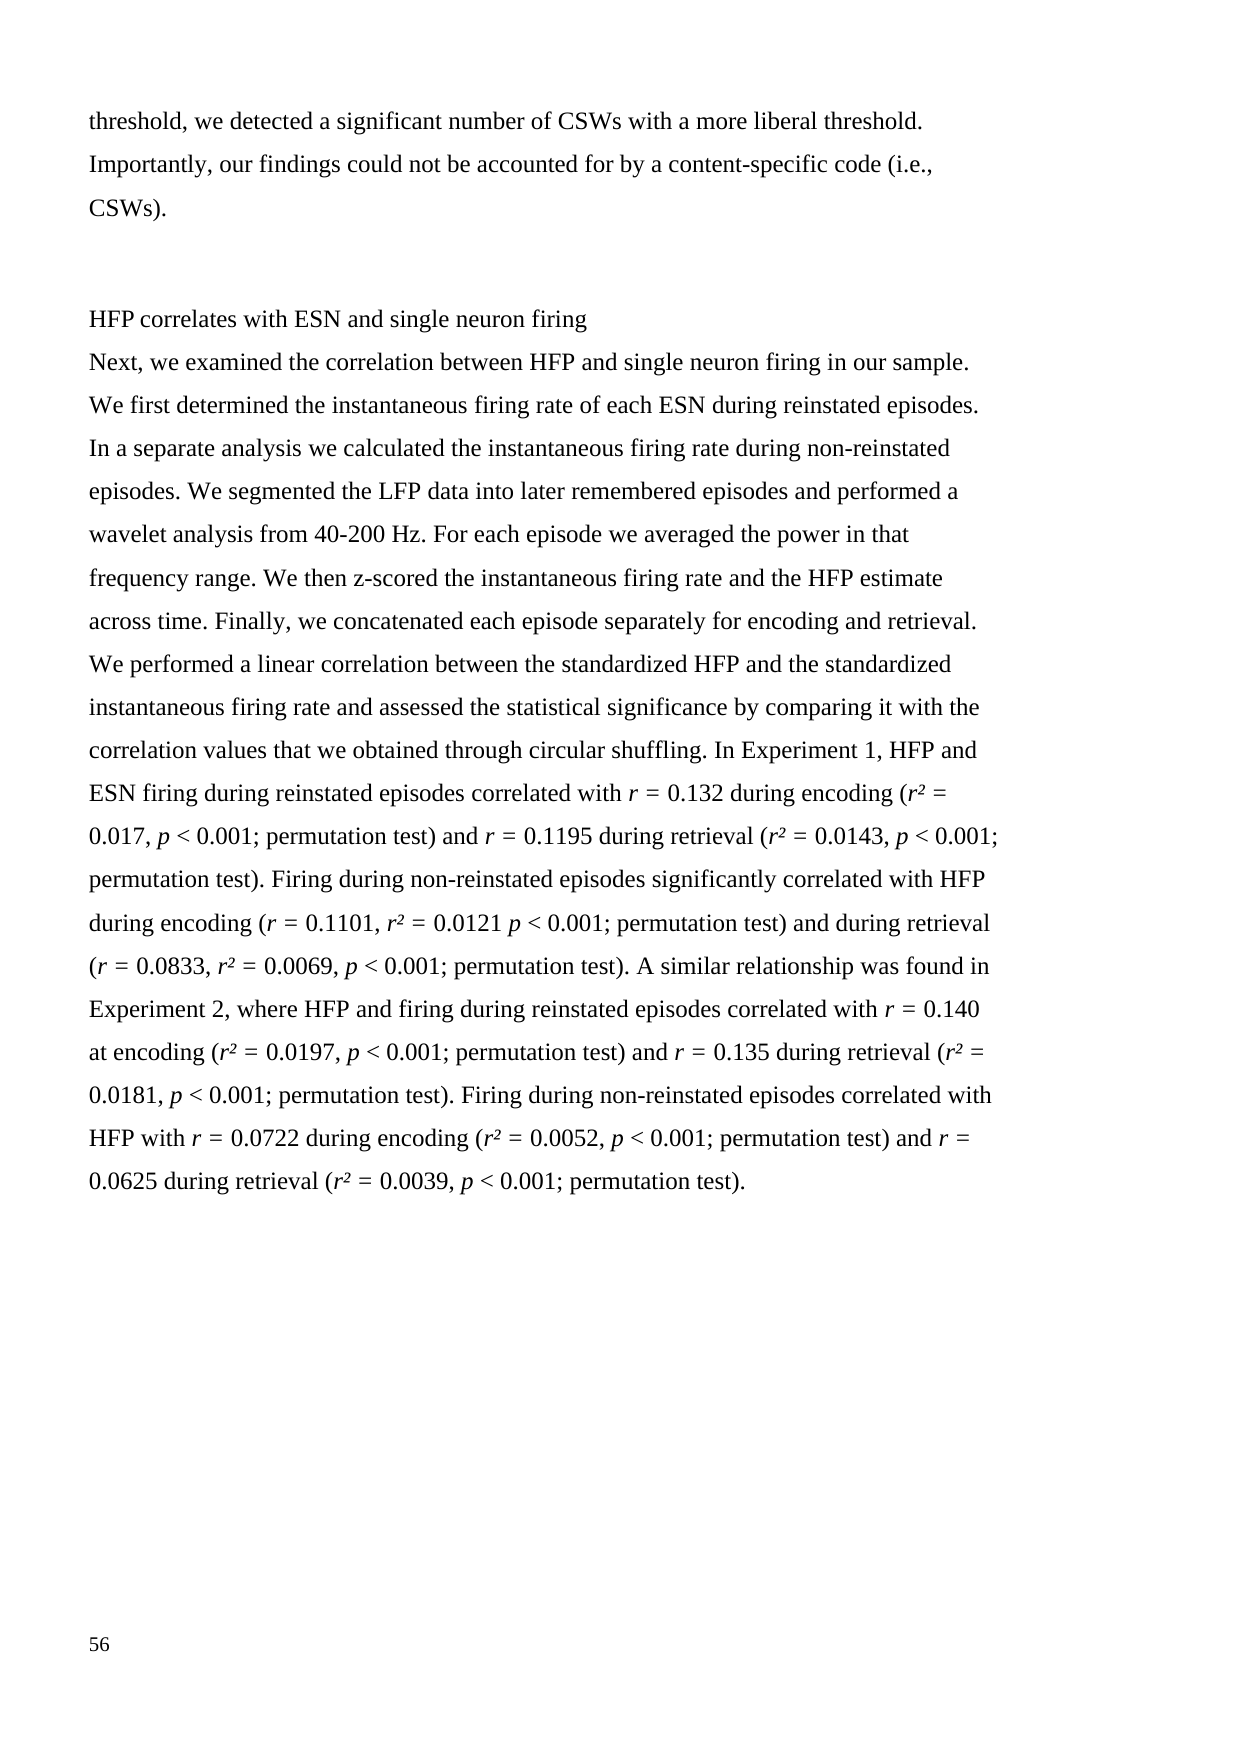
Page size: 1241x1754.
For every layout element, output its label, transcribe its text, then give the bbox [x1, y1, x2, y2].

subtitle HFP correlates with ESN and single neuron firing [89, 304, 1004, 333]
text Next, we examined the correlation between HFP and single neuron firing in our sample. We first determined the instantaneous firing rate of each ESN during reinstated episodes. In a separate analysis we calculated the instantaneous firing rate during non-reinstated episodes. We segmented the LFP data into later remembered episodes and performed a wavelet analysis from 40-200 Hz. For each episode we averaged the power in that frequency range. We then z-scored the instantaneous firing rate and the HFP estimate across time. Finally, we concatenated each episode separately for encoding and retrieval. We performed a linear correlation between the standardized HFP and the standardized instantaneous firing rate and assessed the statistical significance by comparing it with the correlation values that we obtained through circular shuffling. In Experiment 1, HFP and ESN firing during reinstated episodes correlated with r = 0.132 during encoding (r² = 0.017, p < 0.001; permutation test) and r = 0.1195 during retrieval (r² = 0.0143, p < 0.001; permutation test). Firing during non-reinstated episodes significantly correlated with HFP during encoding (r = 0.1101, r² = 0.0121 p < 0.001; permutation test) and during retrieval (r = 0.0833, r² = 0.0069, p < 0.001; permutation test). A similar relationship was found in Experiment 2, where HFP and firing during reinstated episodes correlated with r = 0.140 at encoding (r² = 0.0197, p < 0.001; permutation test) and r = 0.135 during retrieval (r² = 0.0181, p < 0.001; permutation test). Firing during non-reinstated episodes correlated with HFP with r = 0.0722 during encoding (r² = 0.0052, p < 0.001; permutation test) and r = 0.0625 during retrieval (r² = 0.0039, p < 0.001; permutation test). [89, 347, 1004, 1195]
